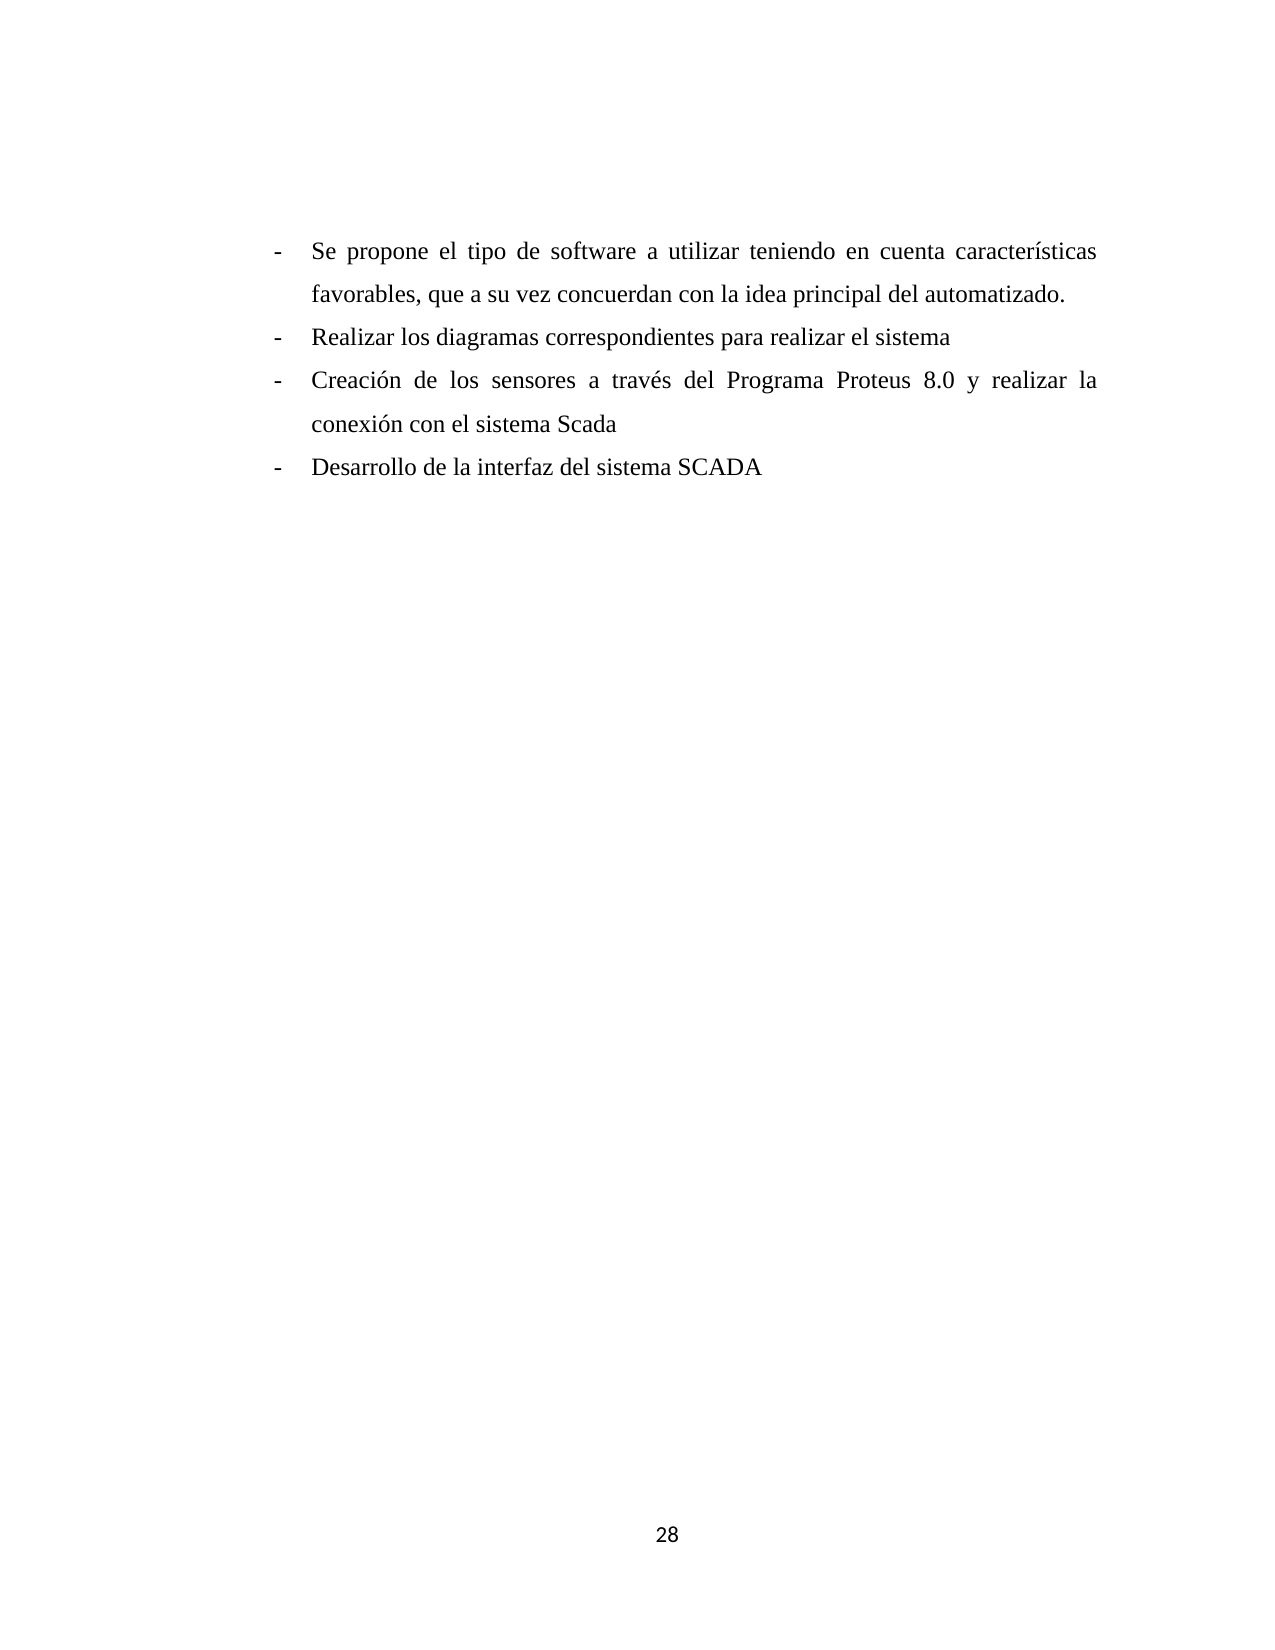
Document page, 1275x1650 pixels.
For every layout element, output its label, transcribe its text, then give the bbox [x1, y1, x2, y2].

list Se propone el tipo de software a utilizar teniendo en cuenta características favorables, que a su vez concuerdan con la idea principal del automatizado. [274, 236, 1098, 308]
list Realizar los diagramas correspondientes para realizar el sistema [274, 322, 1098, 351]
list Desarrollo de la interfaz del sistema SCADA [274, 452, 1098, 481]
list Creación de los sensores a través del Programa Proteus 8.0 y realizar la conexión con el sistema Scada [274, 366, 1098, 437]
